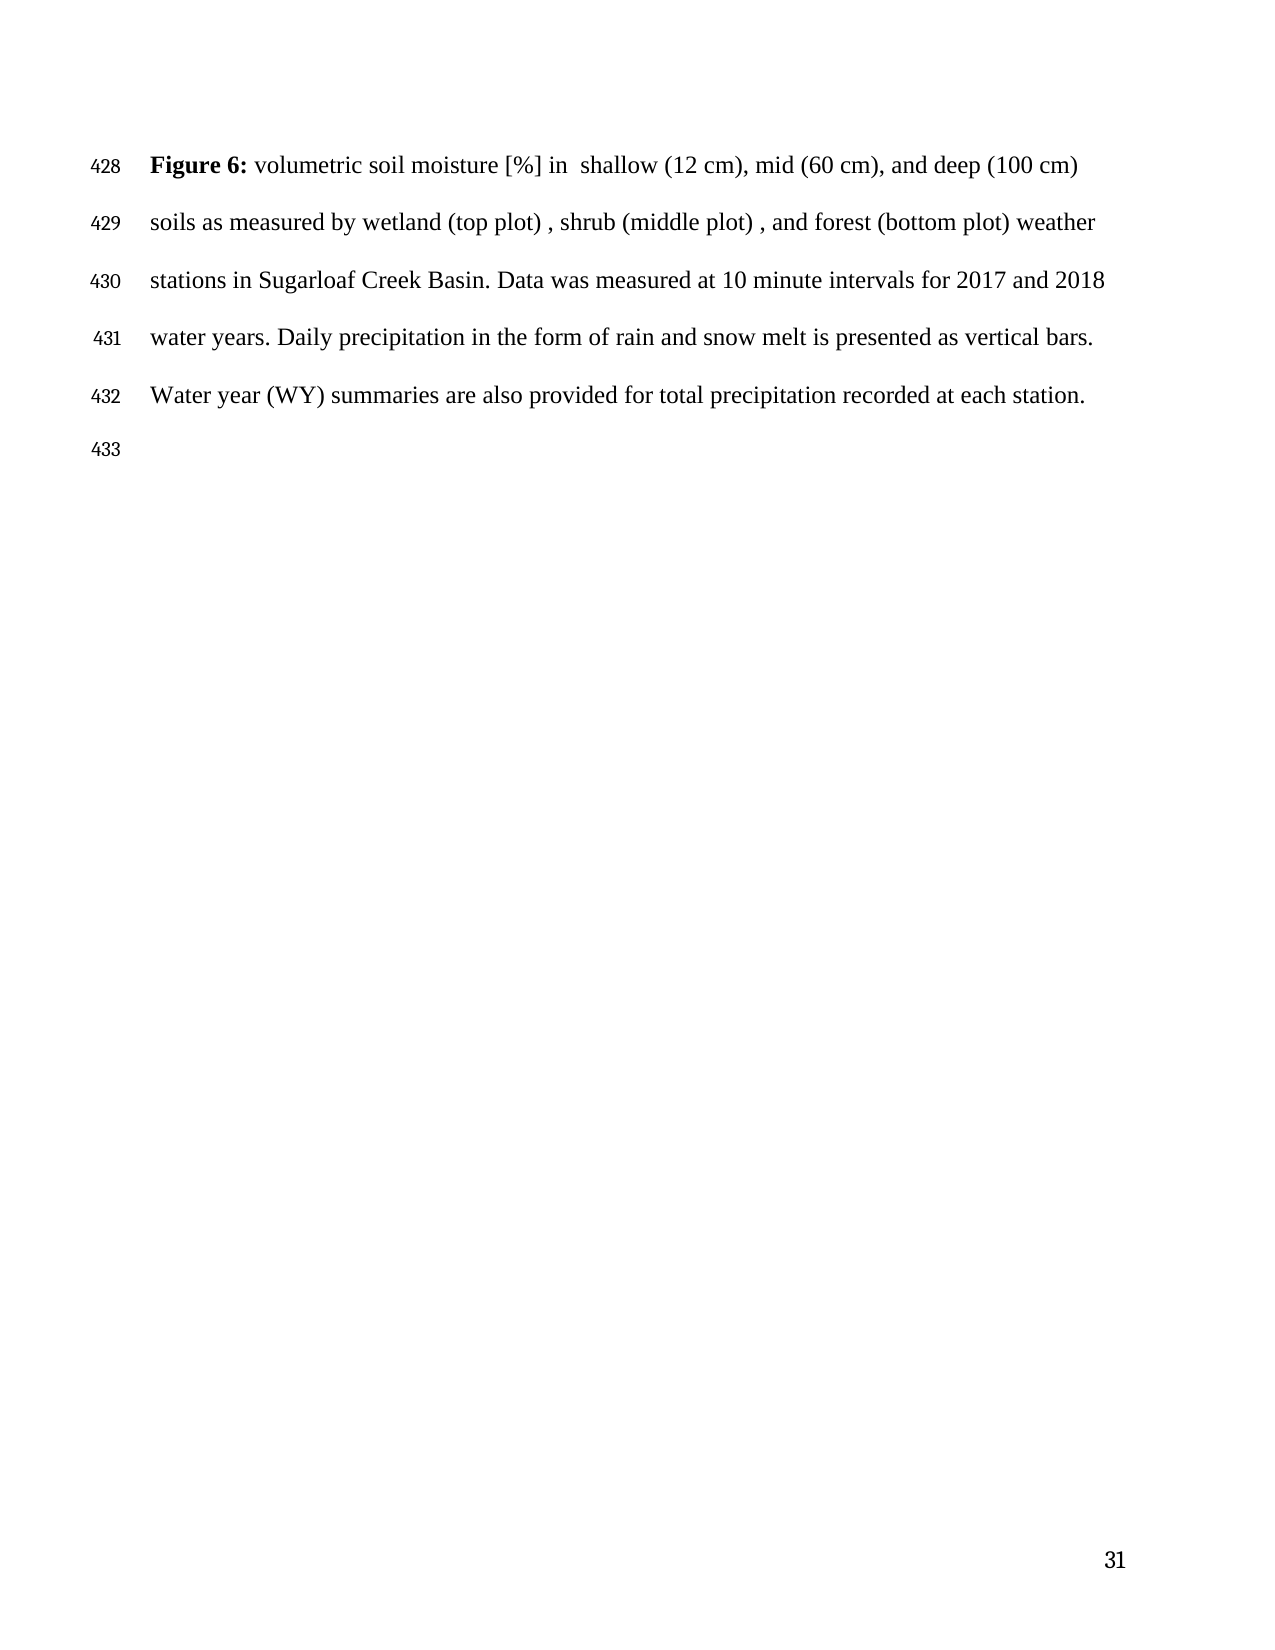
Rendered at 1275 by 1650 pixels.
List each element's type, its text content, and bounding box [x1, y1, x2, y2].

text Figure 6: volumetric soil moisture [%] in shallow (12 cm), mid (60 cm), and deep (100 cm) soils as measured by wetland (top plot) , shrub (middle plot) , and forest (bottom plot) weather stations in Sugarloaf Creek Basin. Data was measured at 10 minute intervals for 2017 and 2018 water years. Daily precipitation in the form of rain and snow melt is presented as vertical bars. Water year (WY) summaries are also provided for total precipitation recorded at each station. [150, 150, 1125, 409]
